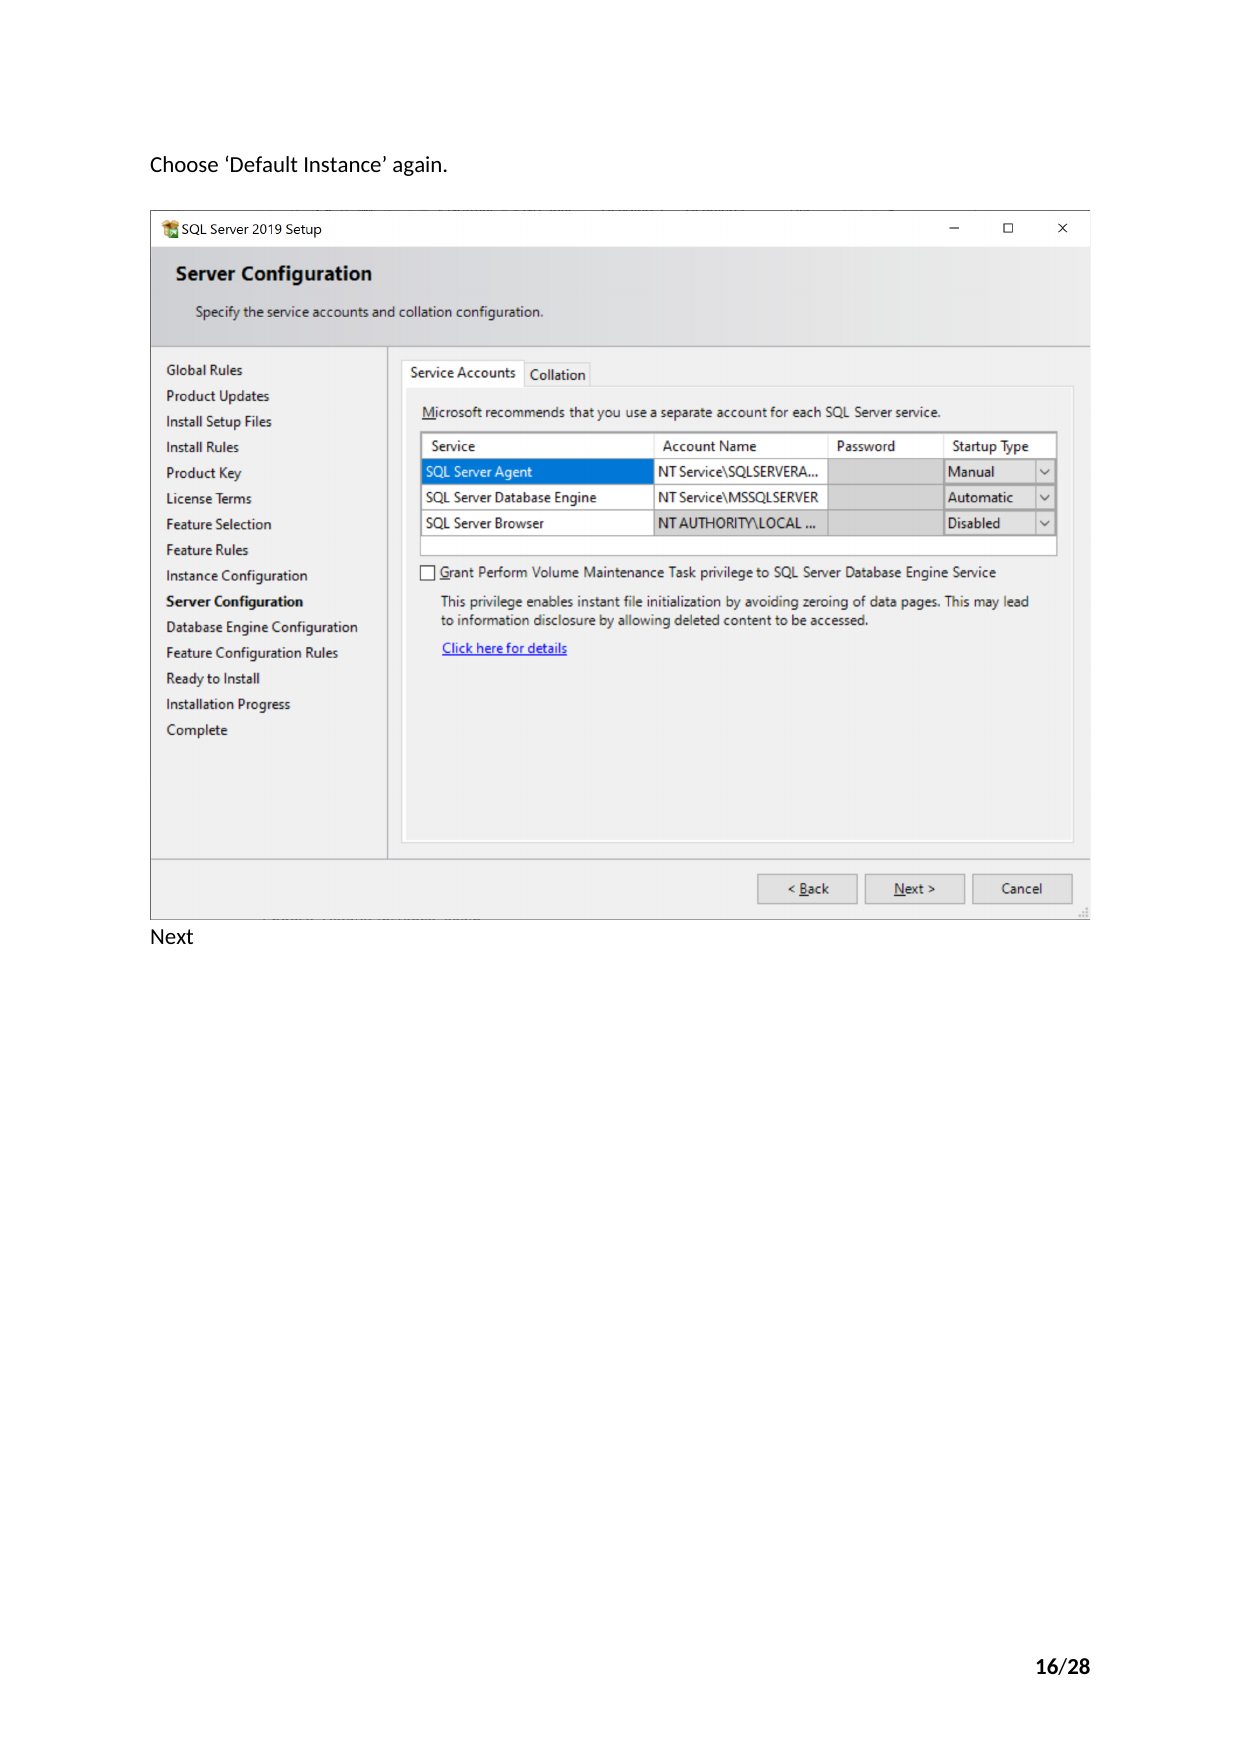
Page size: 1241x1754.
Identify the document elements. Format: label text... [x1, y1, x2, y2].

text Next [150, 922, 1090, 950]
picture [150, 210, 1091, 920]
text Choose ‘Default Instance’ again. [150, 150, 1090, 178]
